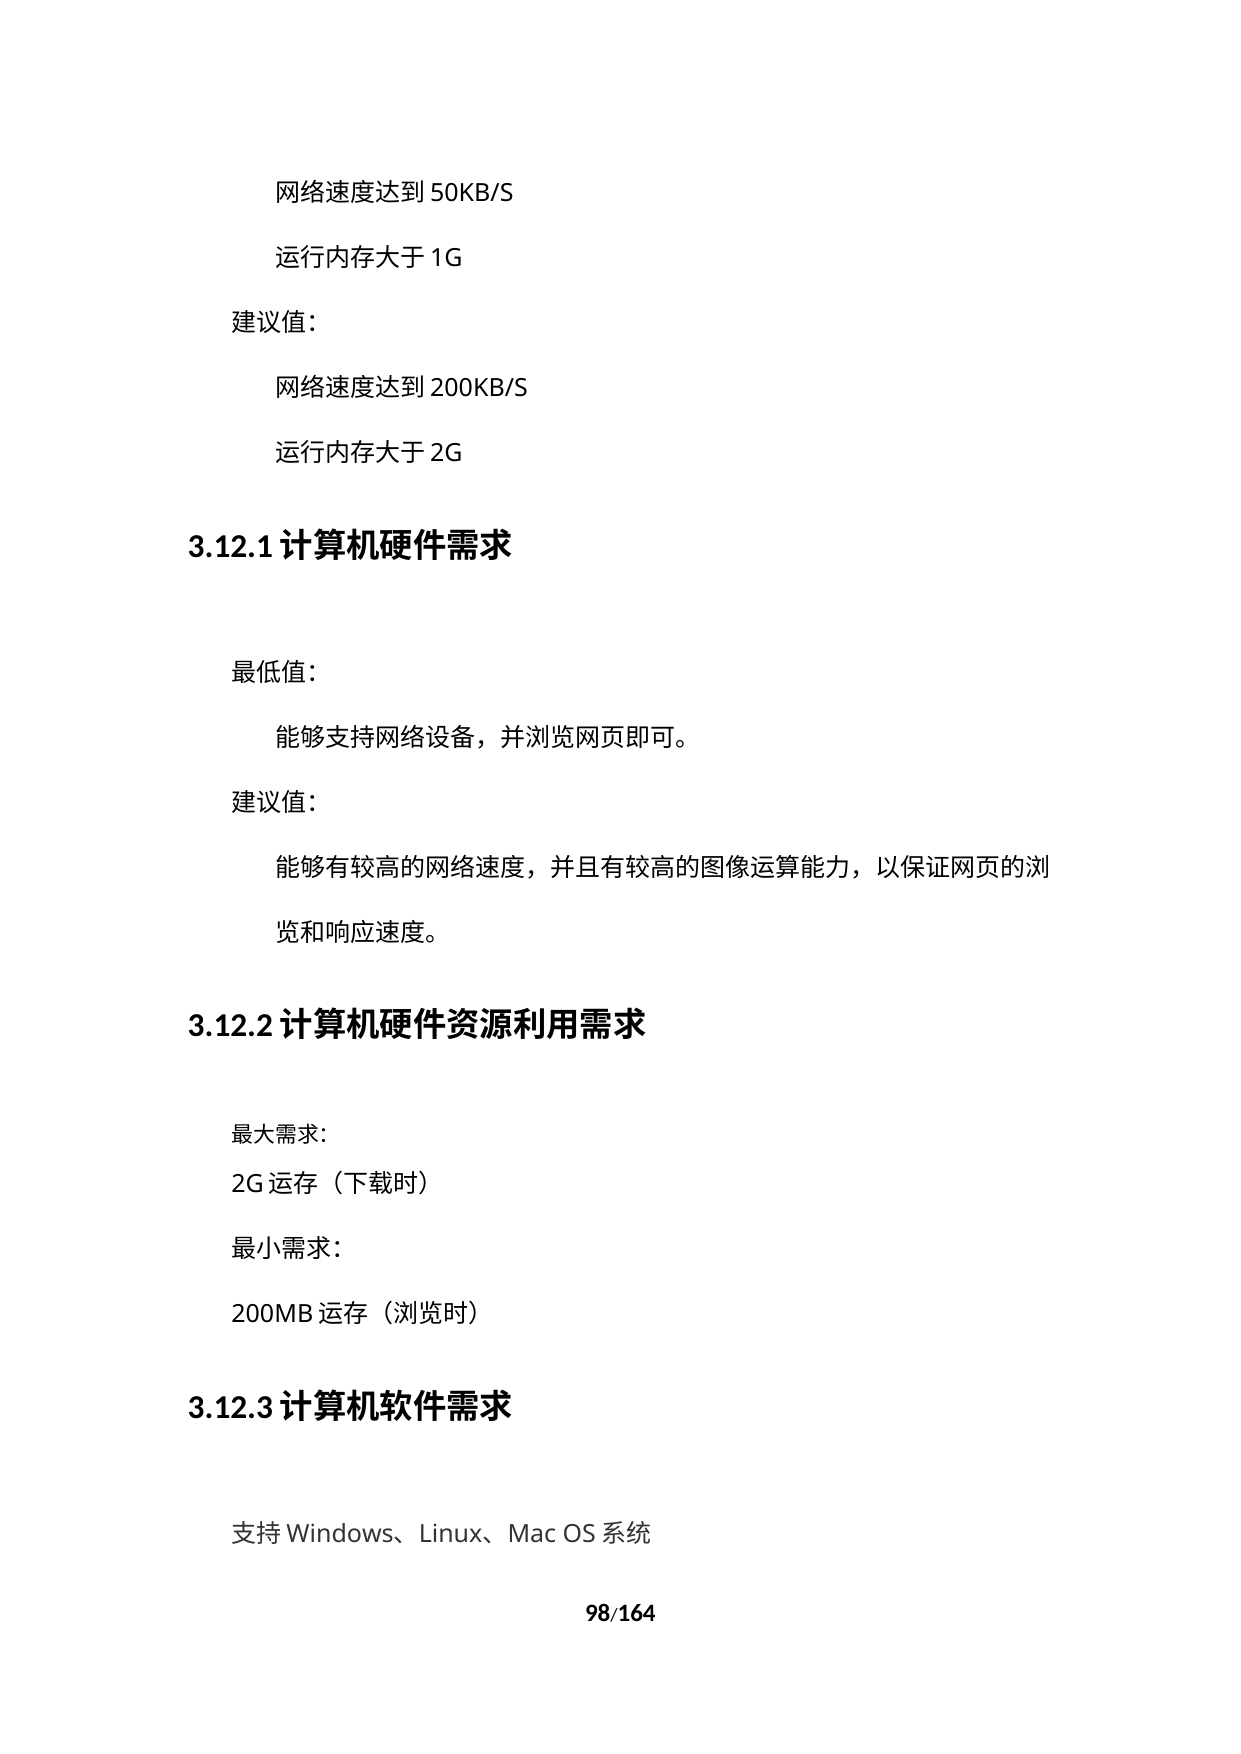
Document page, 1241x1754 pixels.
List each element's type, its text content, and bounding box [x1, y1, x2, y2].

text 网络速度达到200KB/S [187, 353, 1053, 418]
subtitle 3.12.3计算机软件需求 [187, 1372, 1053, 1437]
text 运行内存大于1G [231, 223, 1053, 288]
text 最大需求： [187, 1117, 1053, 1149]
text 支持Windows、Linux、Mac OS系统 [231, 1499, 1053, 1564]
text 能够支持网络设备，并浏览网页即可。 [187, 703, 1053, 768]
text 最低值： [187, 638, 1053, 703]
text 建议值： [187, 768, 1053, 833]
text 最小需求： [187, 1214, 1053, 1279]
subtitle 3.12.1计算机硬件需求 [187, 511, 1053, 576]
text 建议值： [187, 288, 1053, 353]
text 能够有较高的网络速度，并且有较高的图像运算能力，以保证网页的浏览和响应速度。 [275, 833, 1053, 963]
text 网络速度达到50KB/S [231, 158, 1053, 223]
text 2G运存（下载时） [187, 1149, 1053, 1214]
text 200MB运存（浏览时） [187, 1279, 1053, 1344]
text 运行内存大于2G [187, 418, 1053, 483]
subtitle 3.12.2计算机硬件资源利用需求 [187, 990, 1053, 1055]
